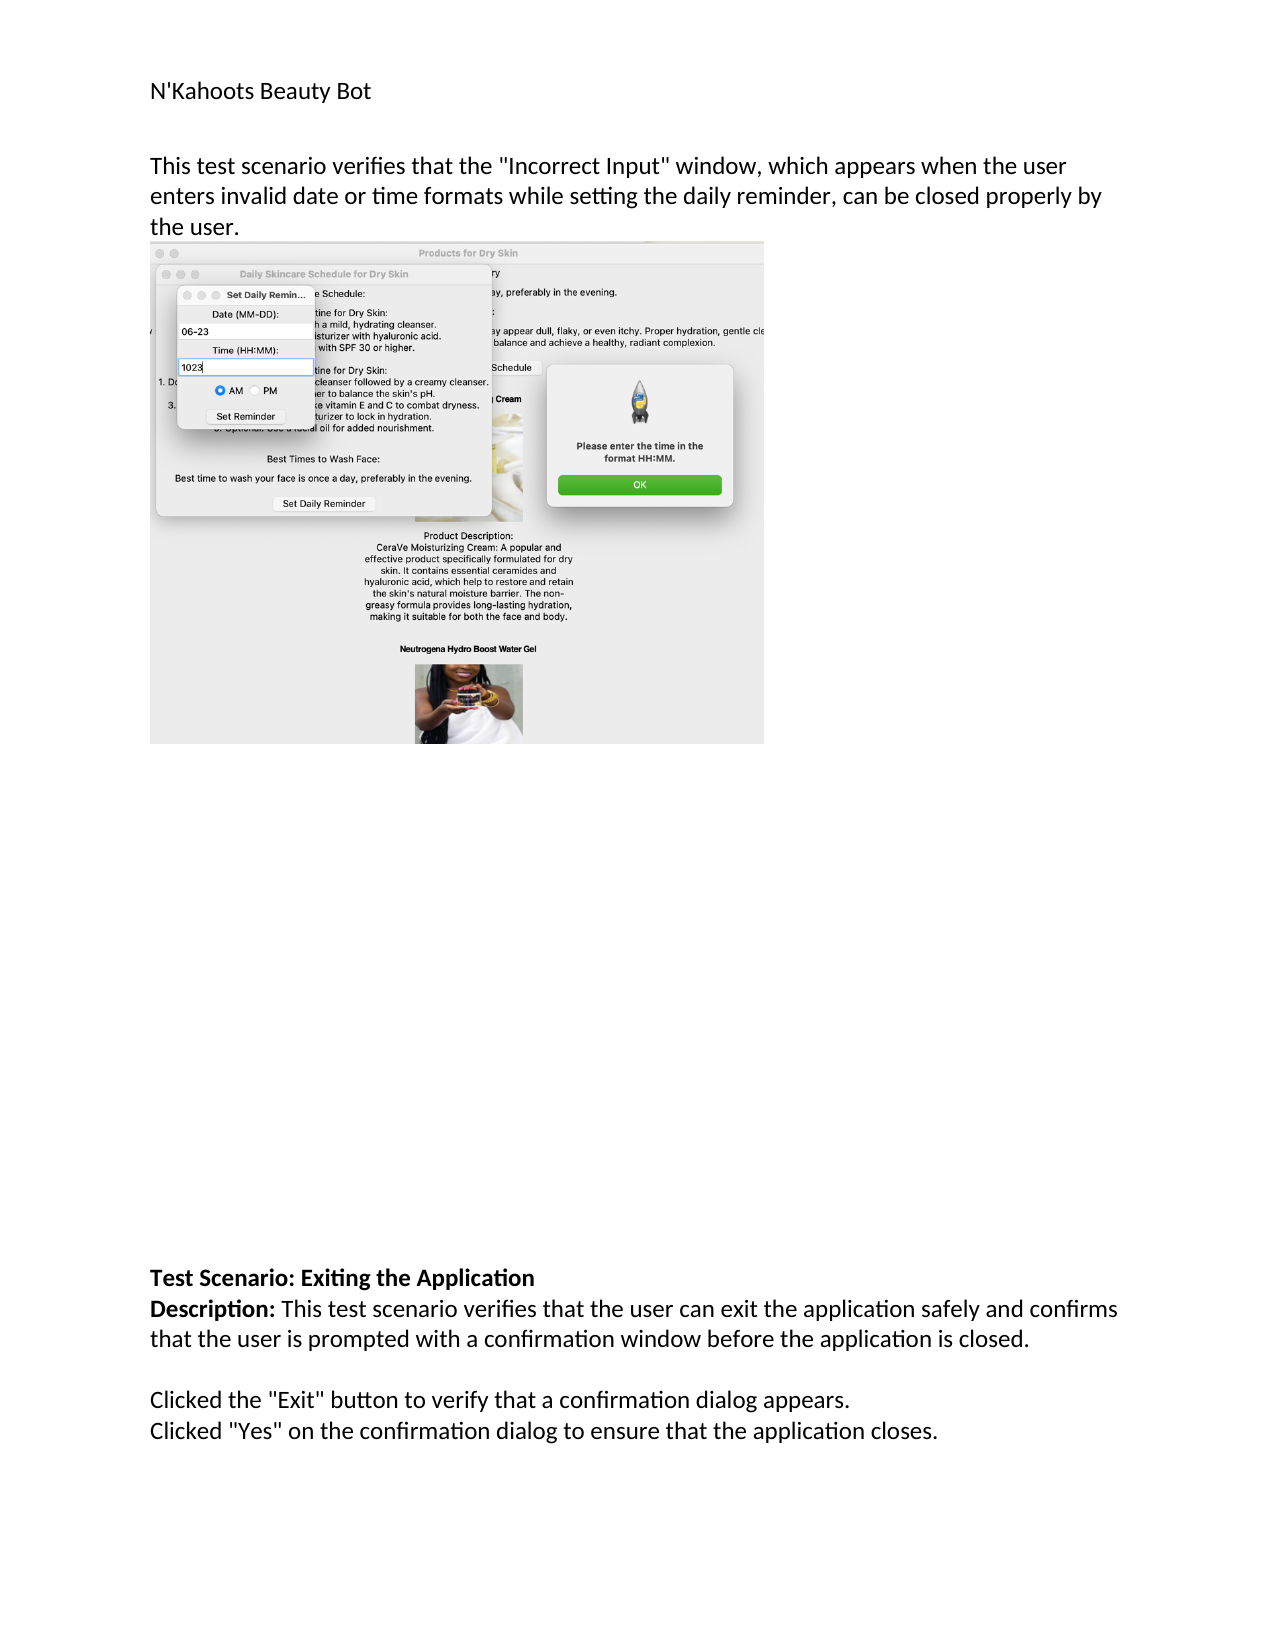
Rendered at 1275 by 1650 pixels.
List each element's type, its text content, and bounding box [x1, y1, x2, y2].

text Description: This test scenario verifies that the user can exit the application safely and confirms that the user is prompted with a confirmation window before the application is closed. [150, 1293, 1125, 1354]
text Clicked the "Exit" button to verify that a confirmation dialog appears. [150, 1384, 1125, 1415]
text Test Scenario: Exiting the Application [150, 1262, 1125, 1293]
text This test scenario verifies that the "Incorrect Input" window, which appears when the user enters invalid date or time formats while setting the daily reminder, can be closed properly by the user. [150, 150, 1125, 242]
picture [150, 241, 764, 744]
text Clicked "Yes" on the confirmation dialog to ensure that the application closes. [150, 1415, 1125, 1446]
